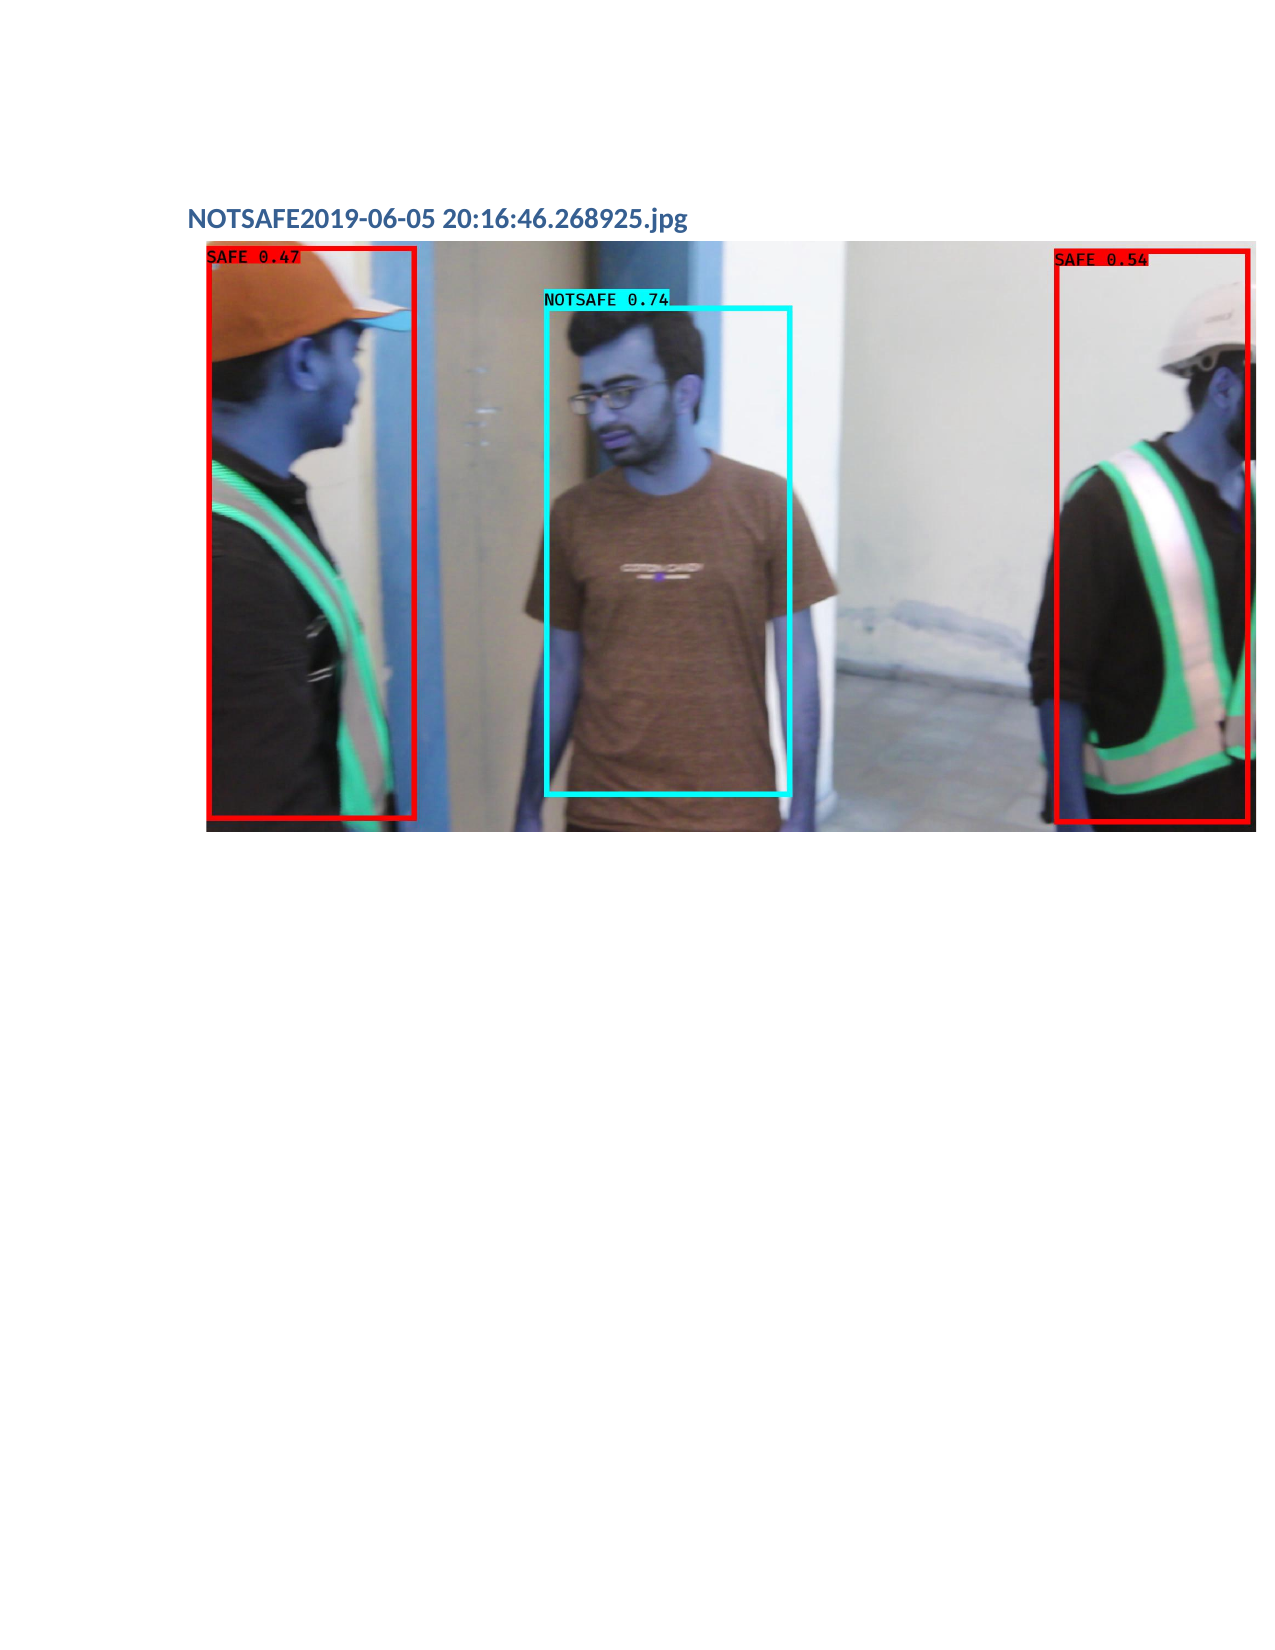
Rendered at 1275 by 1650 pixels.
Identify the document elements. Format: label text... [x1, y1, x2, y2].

picture [206, 241, 1257, 832]
subtitle NOTSAFE2019-06-05 20:16:46.268925.jpg [187, 200, 1087, 236]
